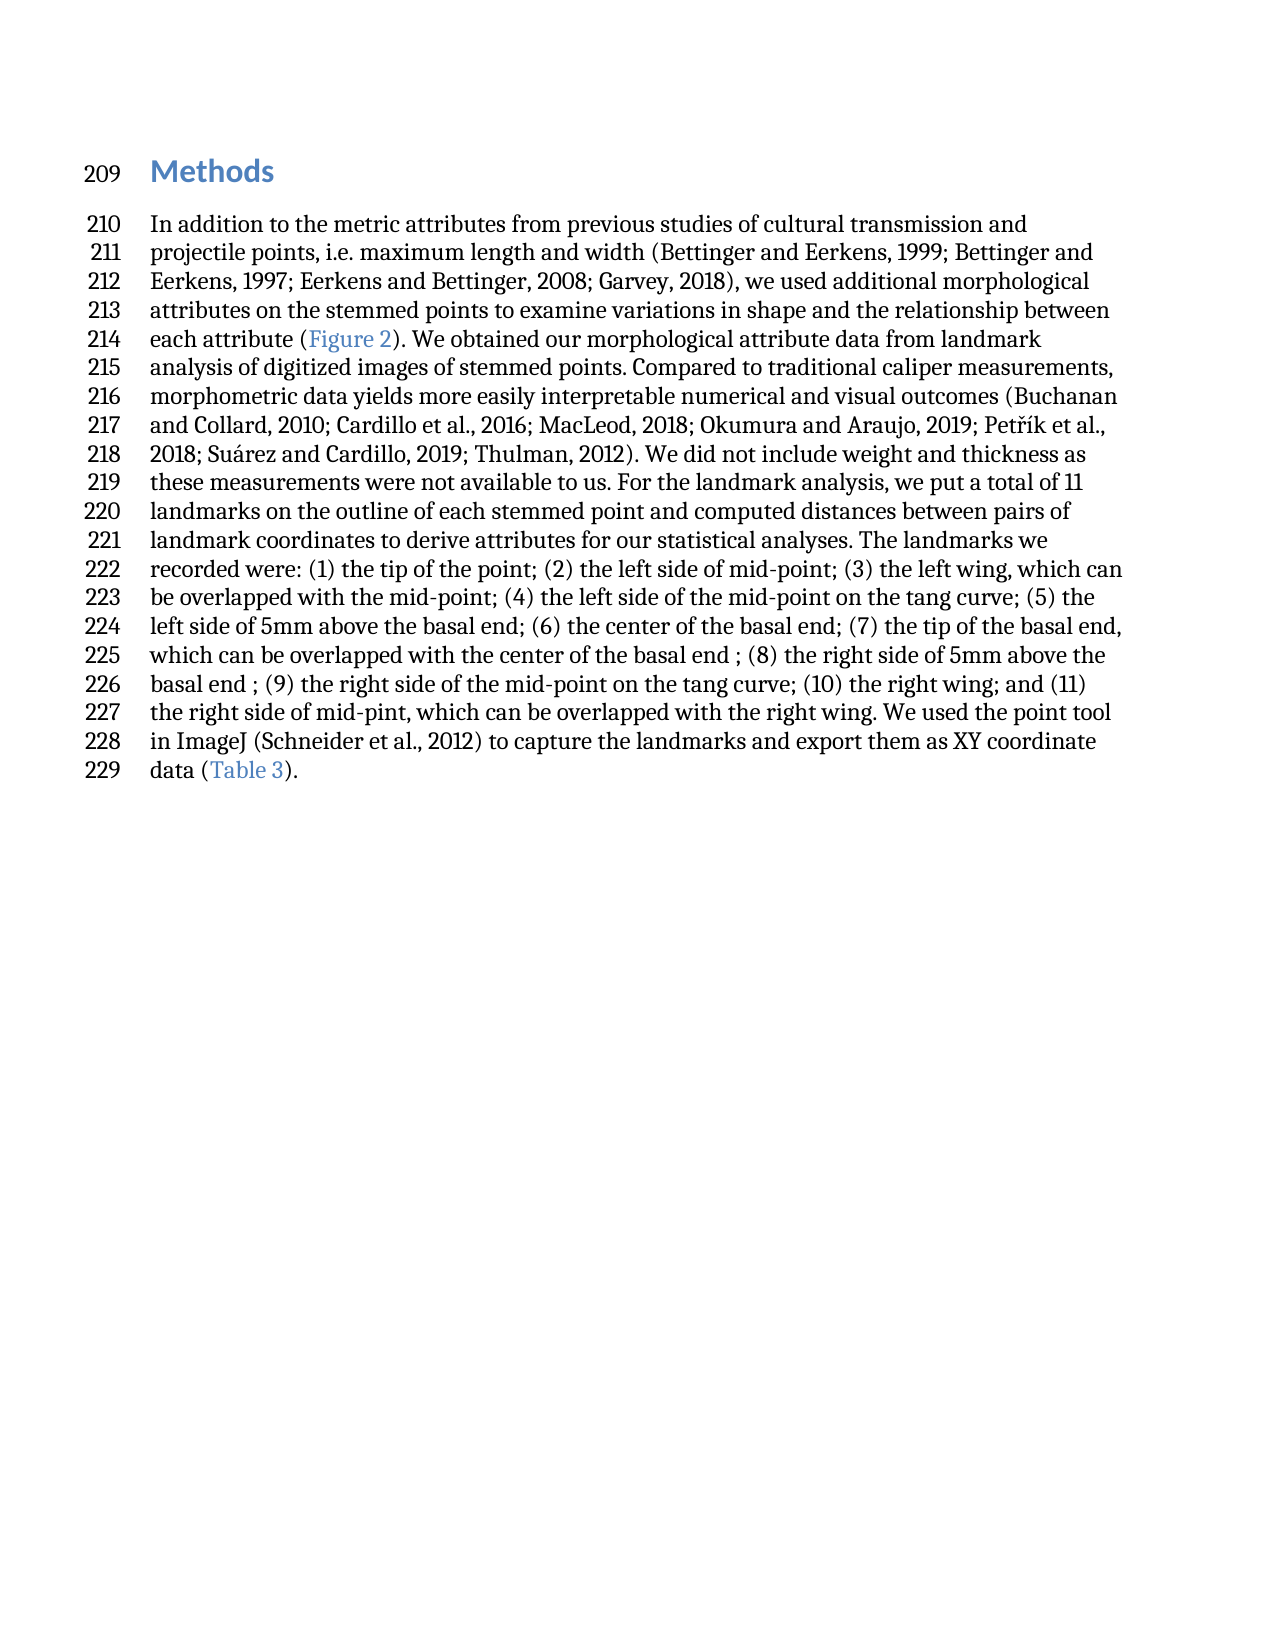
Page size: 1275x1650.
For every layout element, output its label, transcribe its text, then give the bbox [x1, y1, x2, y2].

subtitle Methods [150, 150, 1125, 191]
text In addition to the metric attributes from previous studies of cultural transmission and projectile points, i.e. maximum length and width (Bettinger and Eerkens, 1999; Bettinger and Eerkens, 1997; Eerkens and Bettinger, 2008; Garvey, 2018), we used additional morphological attributes on the stemmed points to examine variations in shape and the relationship between each attribute (Figure 2). We obtained our morphological attribute data from landmark analysis of digitized images of stemmed points. Compared to traditional caliper measurements, morphometric data yields more easily interpretable numerical and visual outcomes (Buchanan and Collard, 2010; Cardillo et al., 2016; MacLeod, 2018; Okumura and Araujo, 2019; Petřı́k et al., 2018; Suárez and Cardillo, 2019; Thulman, 2012). We did not include weight and thickness as these measurements were not available to us. For the landmark analysis, we put a total of 11 landmarks on the outline of each stemmed point and computed distances between pairs of landmark coordinates to derive attributes for our statistical analyses. The landmarks we recorded were: (1) the tip of the point; (2) the left side of mid-point; (3) the left wing, which can be overlapped with the mid-point; (4) the left side of the mid-point on the tang curve; (5) the left side of 5mm above the basal end; (6) the center of the basal end; (7) the tip of the basal end, which can be overlapped with the center of the basal end ; (8) the right side of 5mm above the basal end ; (9) the right side of the mid-point on the tang curve; (10) the right wing; and (11) the right side of mid-pint, which can be overlapped with the right wing. We used the point tool in ImageJ (Schneider et al., 2012) to capture the landmarks and export them as XY coordinate data (Table 3). [150, 209, 1125, 784]
